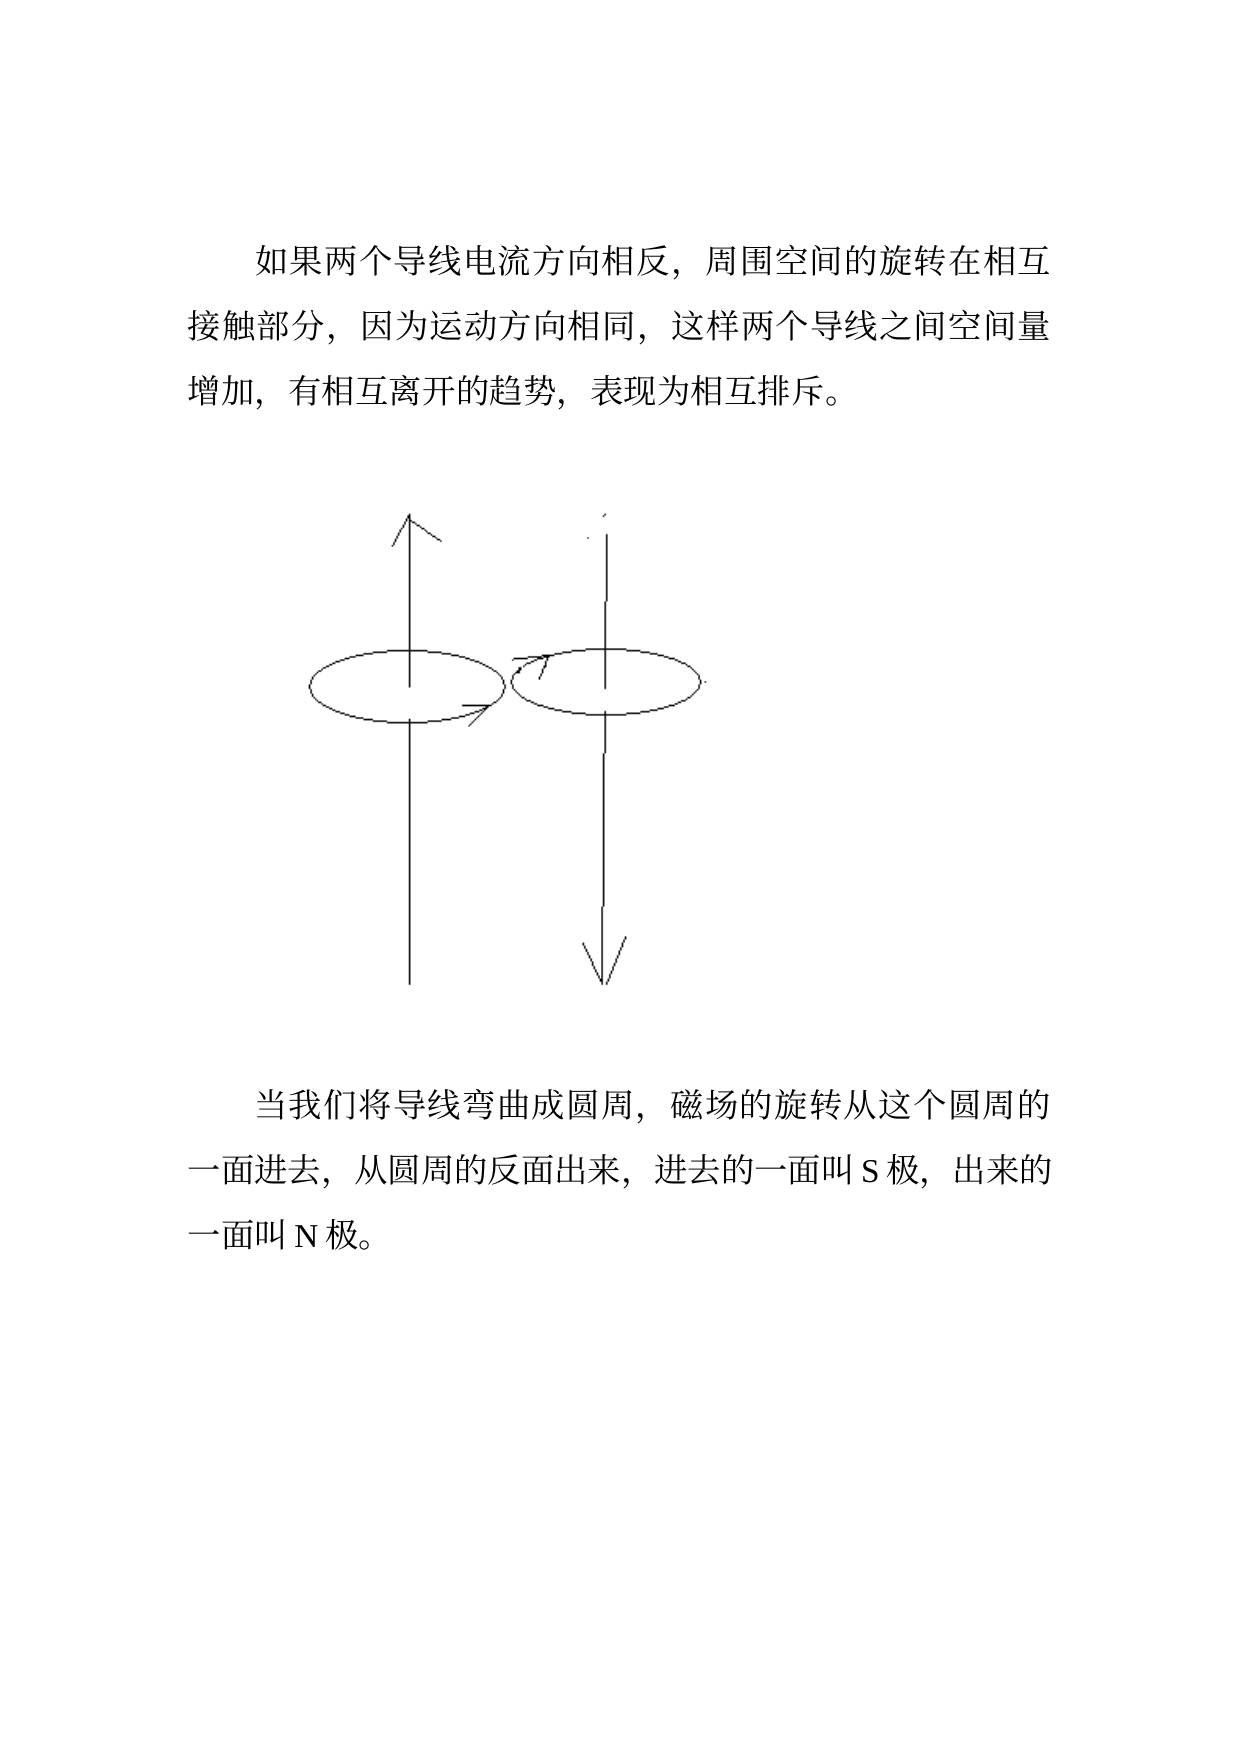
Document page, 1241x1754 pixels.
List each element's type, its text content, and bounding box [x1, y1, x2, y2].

text 当我们将导线弯曲成圆周，磁场的旋转从这个圆周的一面进去，从圆周的反面出来，进去的一面叫S极，出来的一面叫N极。 [187, 1071, 1053, 1266]
text 如果两个导线电流方向相反，周围空间的旋转在相互接触部分，因为运动方向相同，这样两个导线之间空间量增加，有相互离开的趋势，表现为相互排斥。 [187, 227, 1053, 422]
picture [187, 453, 988, 1054]
